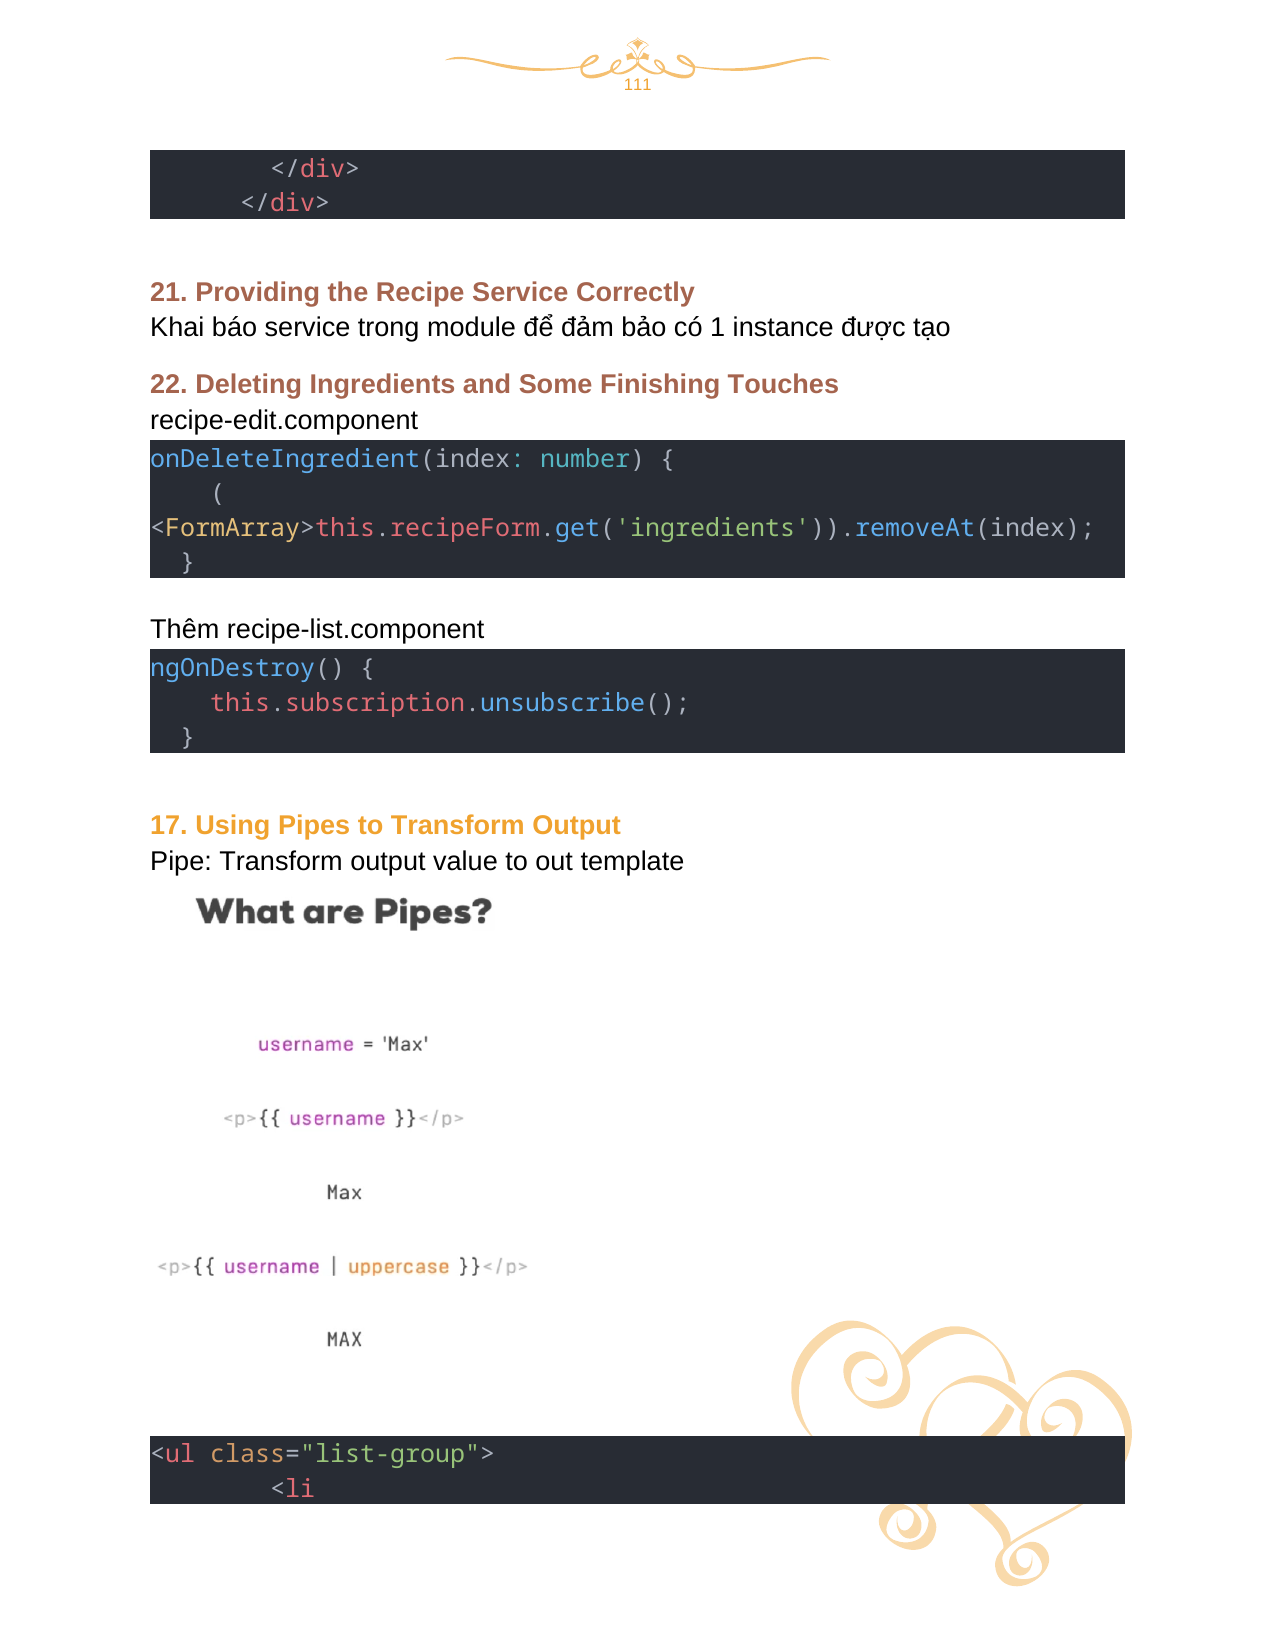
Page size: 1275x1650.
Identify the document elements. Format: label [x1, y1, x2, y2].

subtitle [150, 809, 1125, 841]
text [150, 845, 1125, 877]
picture [150, 881, 539, 1360]
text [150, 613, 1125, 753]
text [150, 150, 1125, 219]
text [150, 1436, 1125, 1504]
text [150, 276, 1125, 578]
